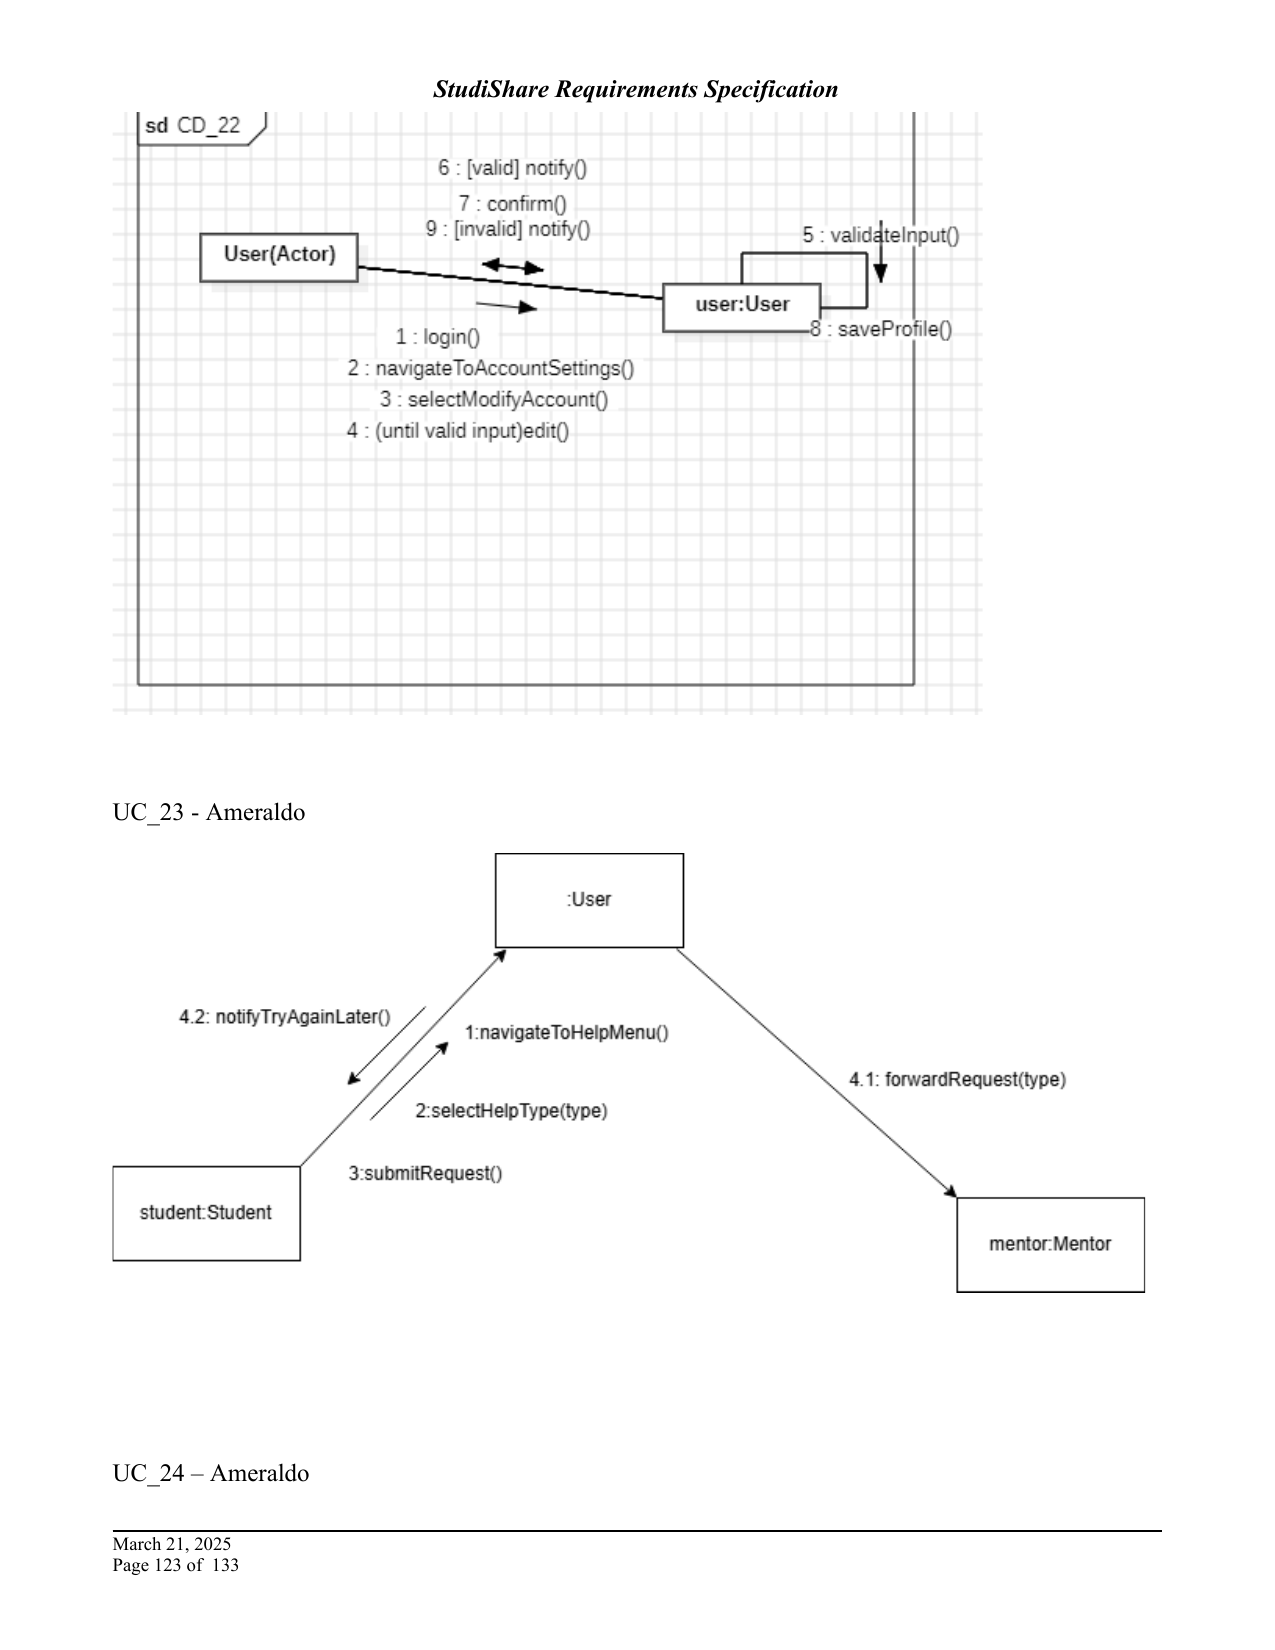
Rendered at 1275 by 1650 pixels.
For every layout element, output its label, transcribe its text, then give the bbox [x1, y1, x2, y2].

picture [112, 112, 983, 715]
text UC_23 - Ameraldo [112, 798, 1162, 826]
picture [112, 853, 1146, 1293]
text UC_24 – Ameraldo [112, 1459, 1162, 1487]
